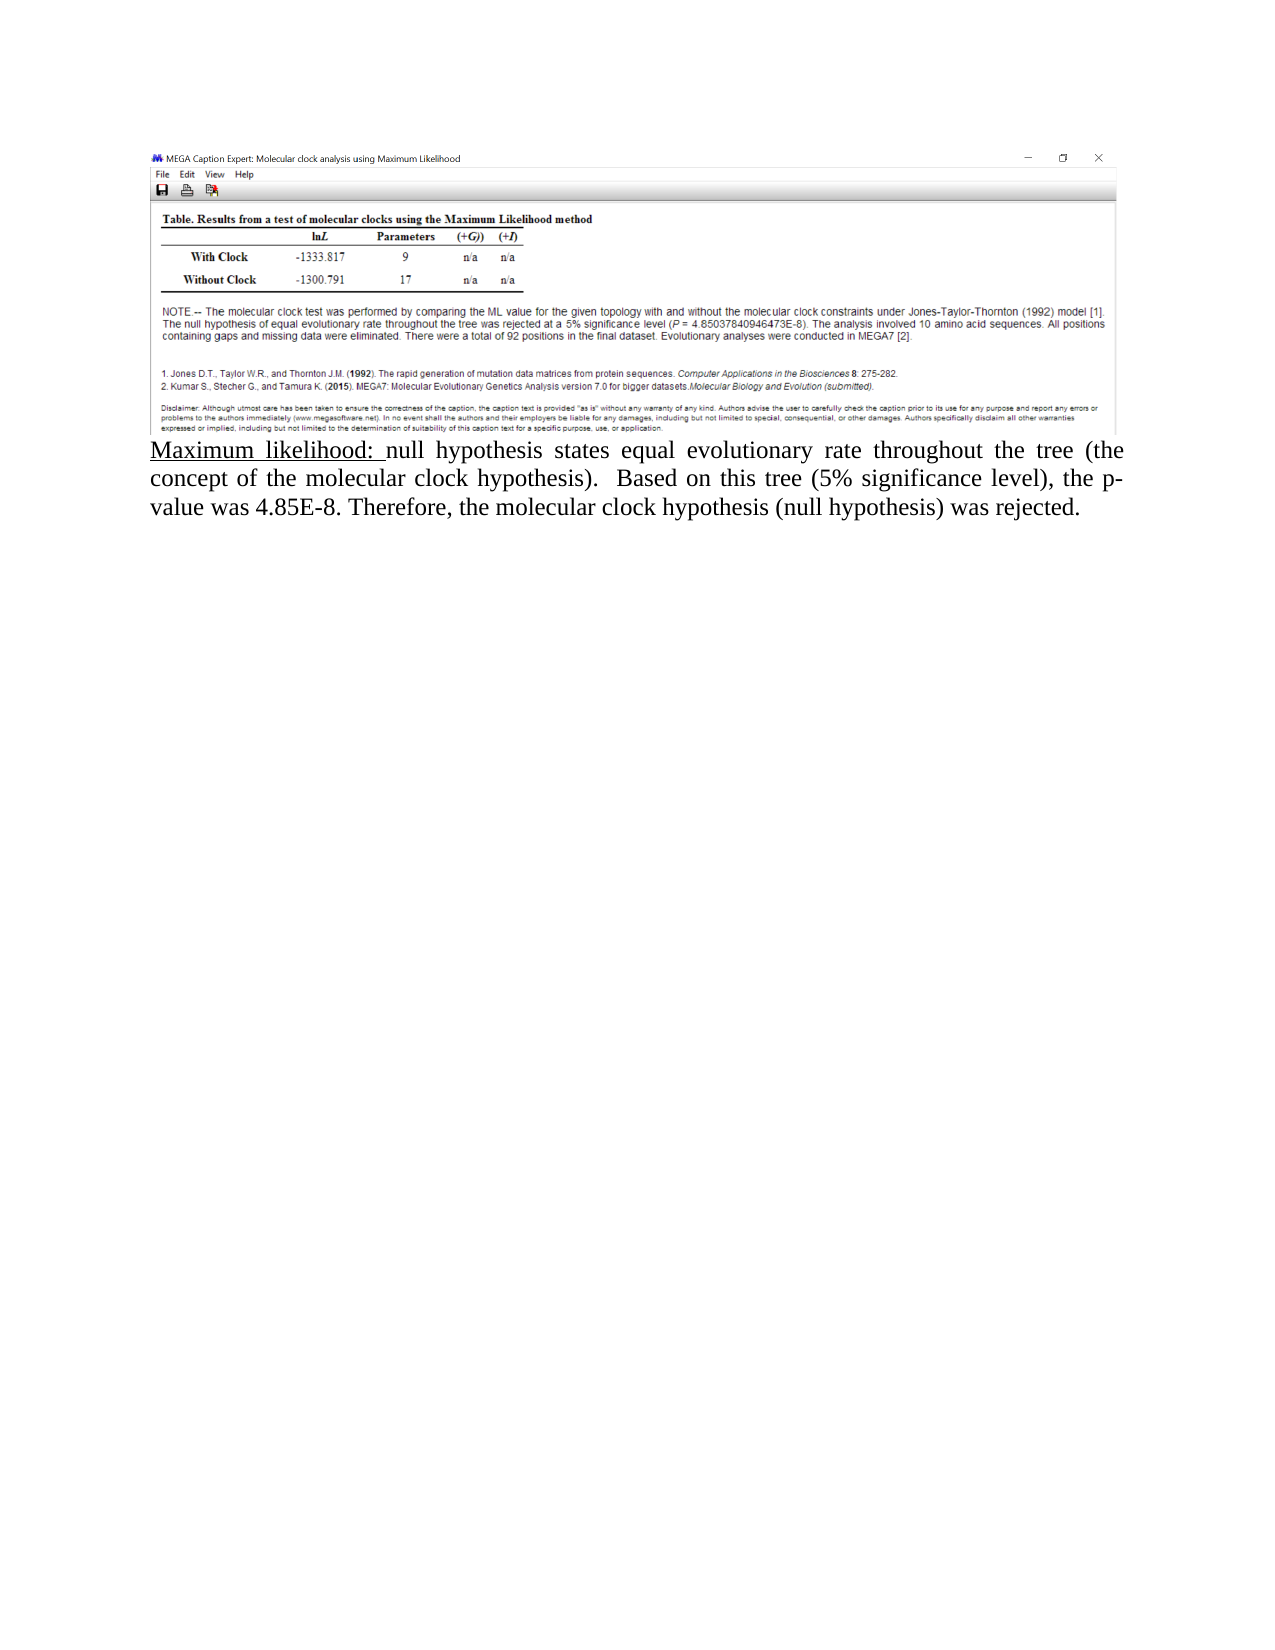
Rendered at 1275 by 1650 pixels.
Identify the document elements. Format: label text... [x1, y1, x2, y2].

picture [150, 150, 1117, 435]
text Maximum likelihood: null hypothesis states equal evolutionary rate throughout the tree (the concept of the molecular clock hypothesis). Based on this tree (5% significance level), the p-value was 4.85E-8. Therefore, the molecular clock hypothesis (null hypothesis) was rejected. [150, 435, 1125, 521]
